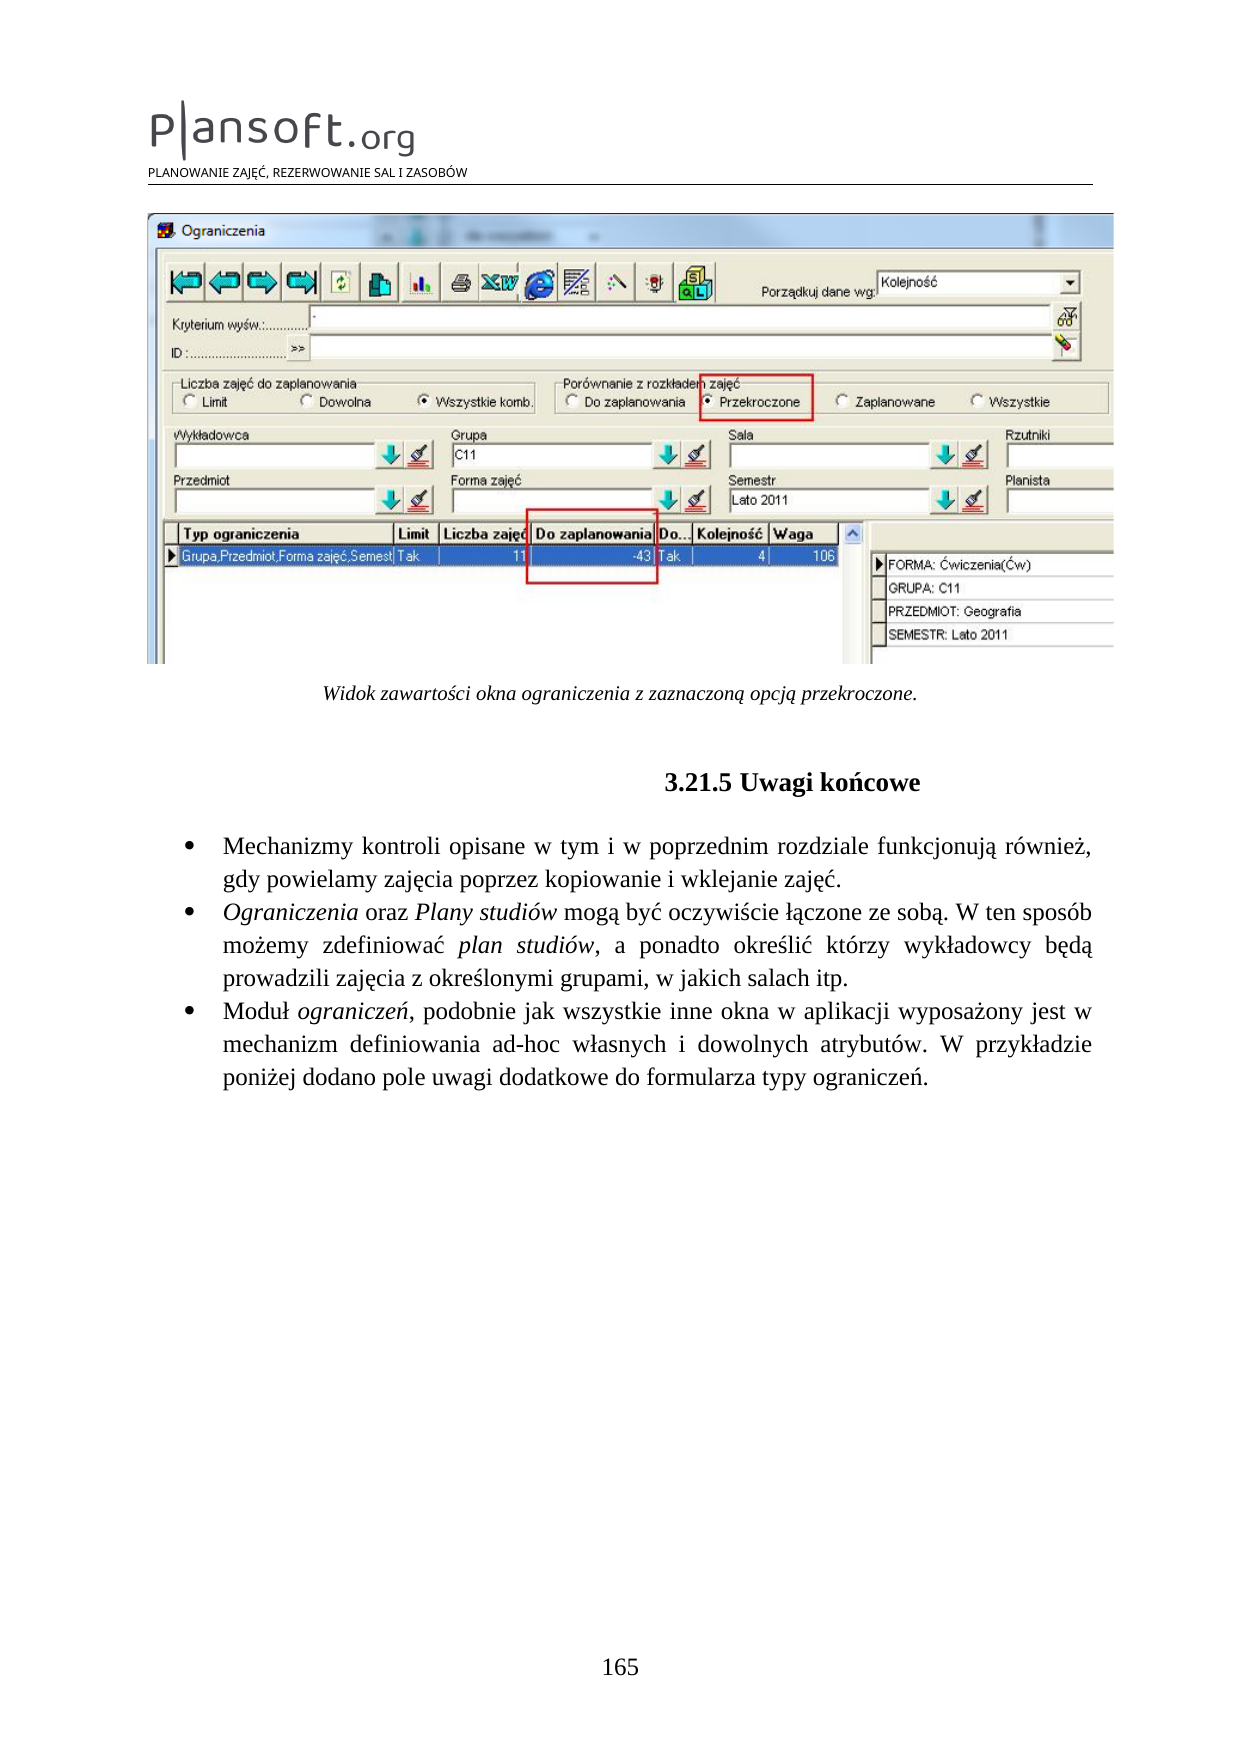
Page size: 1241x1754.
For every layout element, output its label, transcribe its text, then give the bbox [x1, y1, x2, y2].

list Mechanizmy kontroli opisane w tym i w poprzednim rozdziale funkcjonują również, gdy powielamy zajęcia poprzez kopiowanie i wklejanie zajęć. [185, 831, 1093, 893]
list Ograniczenia oraz Plany studiów mogą być oczywiście łączone ze sobą. W ten sposób możemy zdefiniować plan studiów, a ponadto określić którzy wykładowcy będą prowadzili zajęcia z określonymi grupami, w jakich salach itp. [185, 897, 1093, 992]
picture [147, 73, 418, 165]
picture [147, 213, 1114, 664]
subtitle Uwagi końcowe [664, 766, 1093, 797]
list Moduł ograniczeń, podobnie jak wszystkie inne okna w aplikacji wyposażony jest w mechanizm definiowania ad-hoc własnych i dowolnych atrybutów. W przykładzie poniżej dodano pole uwagi dodatkowe do formularza typy ograniczeń. [185, 996, 1093, 1091]
text Widok zawartości okna ograniczenia z zaznaczoną opcją przekroczone. [148, 681, 1093, 704]
